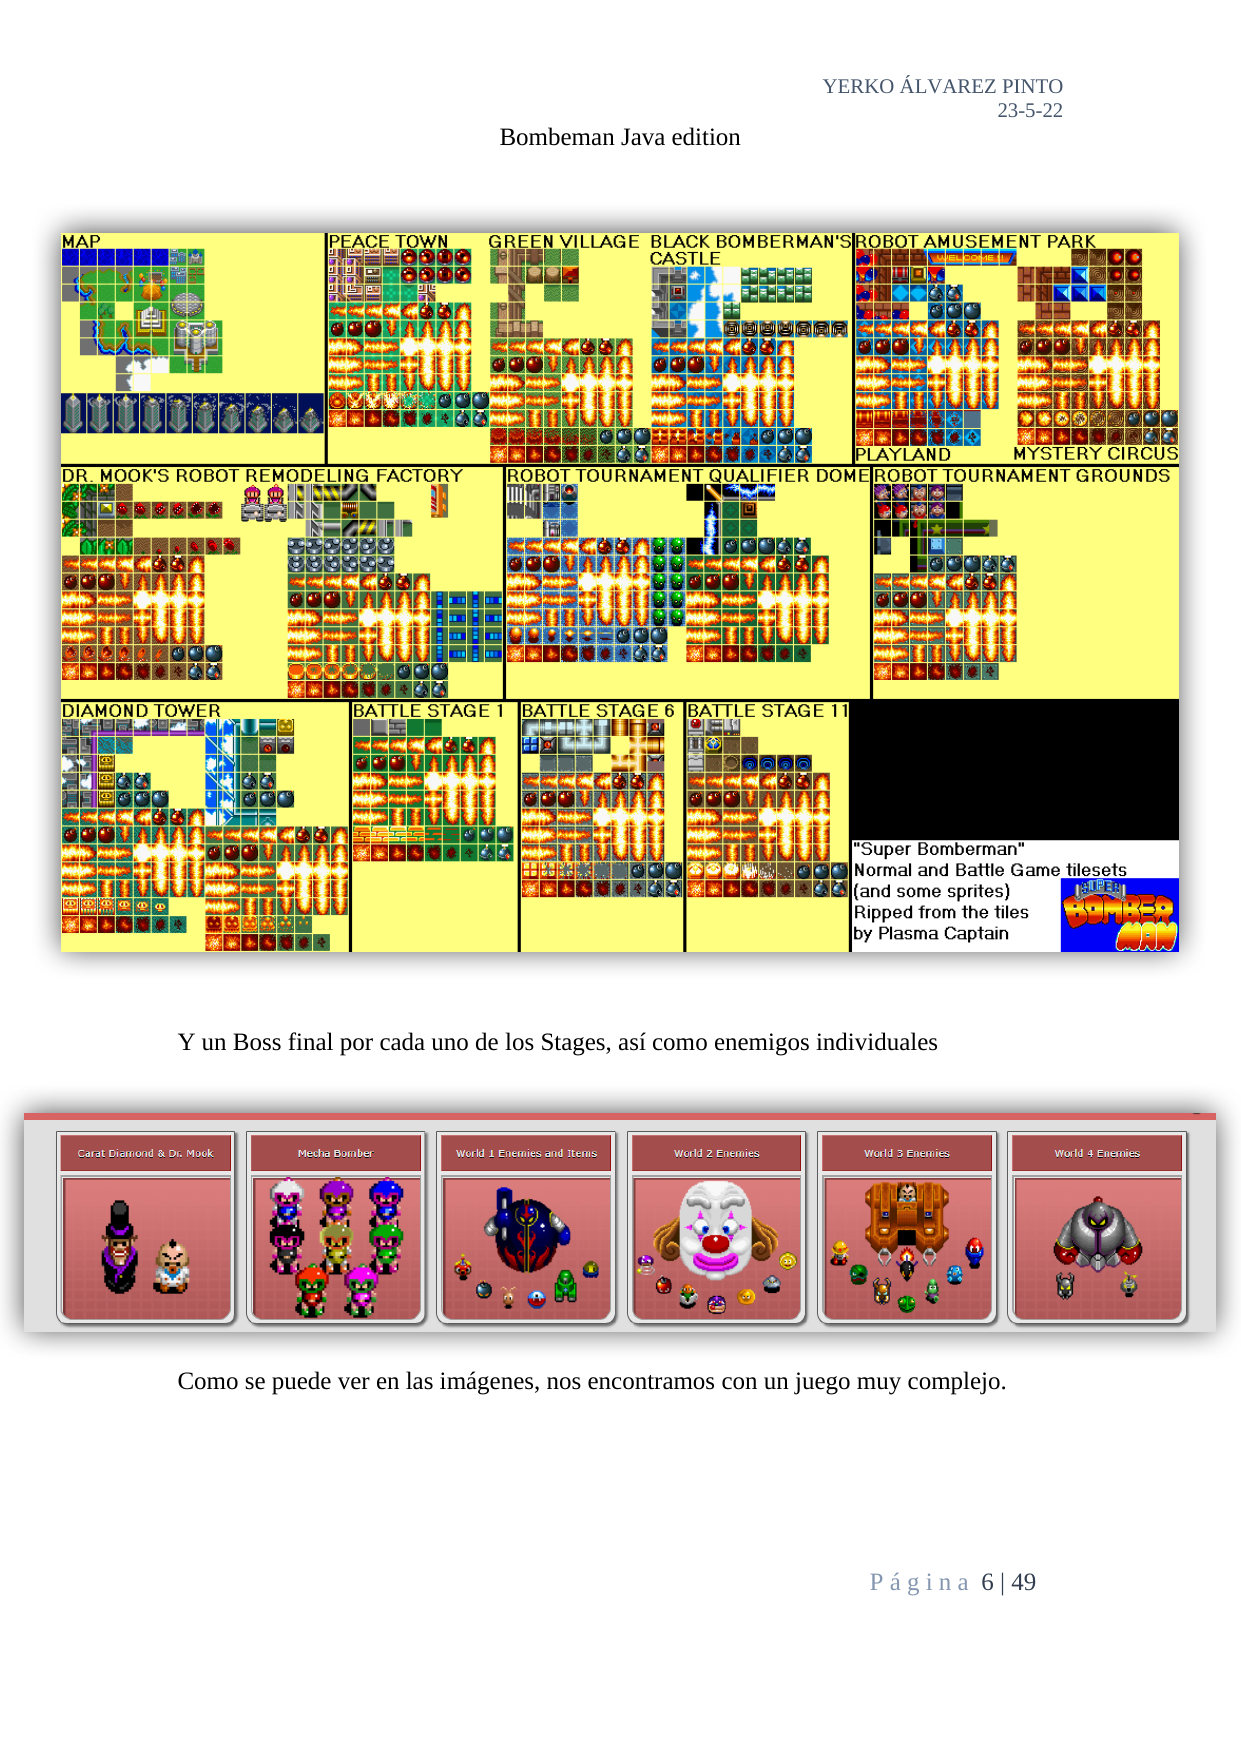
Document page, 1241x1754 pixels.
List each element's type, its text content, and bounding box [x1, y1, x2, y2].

text Y un Boss final por cada uno de los Stages, así como enemigos individuales [177, 1027, 1063, 1056]
picture [24, 1113, 1216, 1332]
text Como se puede ver en las imágenes, nos encontramos con un juego muy complejo. [177, 1366, 1063, 1395]
picture [61, 233, 1179, 952]
